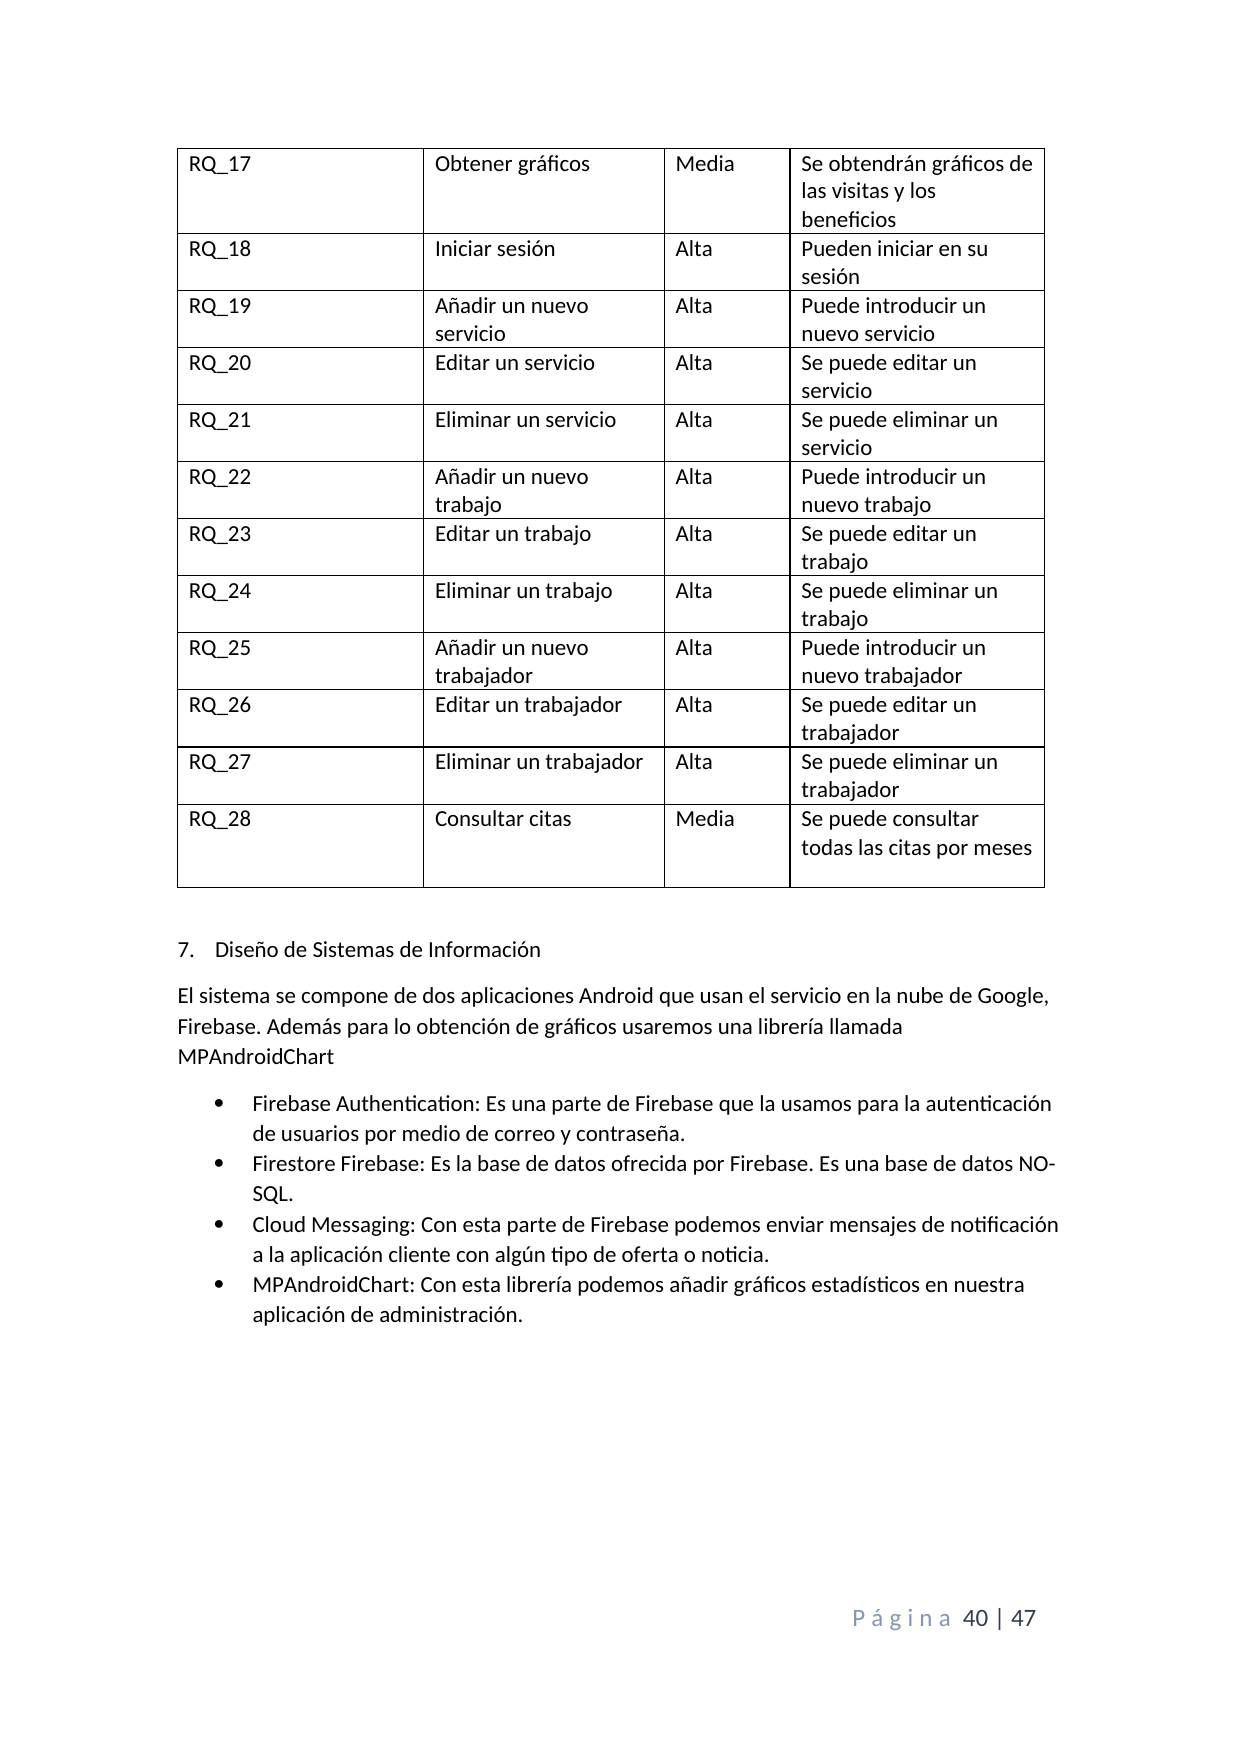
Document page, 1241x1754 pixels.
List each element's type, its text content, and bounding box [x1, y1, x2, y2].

table_cell RQ_25 [178, 633, 423, 689]
table_cell Se puede editar un trabajo [791, 519, 1044, 575]
table_cell Alta [665, 748, 789, 803]
table_cell Editar un servicio [424, 348, 664, 404]
table_cell Consultar citas [424, 805, 664, 887]
table_cell Puede introducir un nuevo trabajador [791, 633, 1044, 689]
table_cell Eliminar un trabajador [424, 748, 664, 803]
table_cell Se puede eliminar un servicio [791, 405, 1044, 461]
table_cell Eliminar un trabajo [424, 576, 664, 632]
table_cell Alta [665, 633, 789, 689]
table_cell Iniciar sesión [424, 234, 664, 290]
table_cell RQ_19 [178, 291, 423, 347]
table_cell RQ_28 [178, 805, 423, 887]
table_cell RQ_27 [178, 748, 423, 803]
table_cell Añadir un nuevo trabajo [424, 462, 664, 518]
table_header Media [665, 149, 789, 233]
table_cell RQ_23 [178, 519, 423, 575]
table_cell Alta [665, 234, 789, 290]
table_cell RQ_18 [178, 234, 423, 290]
table_cell Puede introducir un nuevo trabajo [791, 462, 1044, 518]
table_header Obtener gráficos [424, 149, 664, 233]
table_cell RQ_20 [178, 348, 423, 404]
table_cell Se puede editar un servicio [791, 348, 1044, 404]
table_cell RQ_26 [178, 690, 423, 746]
table_cell Media [665, 805, 789, 887]
table_cell Alta [665, 690, 789, 746]
list Cloud Messaging: Con esta parte de Firebase podemos enviar mensajes de notificación a la aplicación cliente con algún tipo de oferta o noticia. [215, 1210, 1063, 1268]
table_header RQ_17 [178, 149, 423, 233]
table_cell Se puede consultar todas las citas por meses [791, 805, 1044, 887]
table_cell Alta [665, 348, 789, 404]
table_cell Puede introducir un nuevo servicio [791, 291, 1044, 347]
list Diseño de Sistemas de Información [177, 935, 1063, 963]
table_cell Añadir un nuevo trabajador [424, 633, 664, 689]
table_header Se obtendrán gráficos de las visitas y los beneficios [791, 149, 1044, 233]
text El sistema se compone de dos aplicaciones Android que usan el servicio en la nube de Google, Firebase. Además para lo obtención de gráficos usaremos una librería llamada MPAndroidChart [177, 982, 1063, 1070]
table_cell Alta [665, 405, 789, 461]
list Firebase Authentication: Es una parte de Firebase que la usamos para la autenticación de usuarios por medio de correo y contraseña. [215, 1089, 1063, 1147]
table_cell Alta [665, 291, 789, 347]
table_cell Alta [665, 519, 789, 575]
table_cell Se puede eliminar un trabajo [791, 576, 1044, 632]
table_cell Eliminar un servicio [424, 405, 664, 461]
table_cell Se puede eliminar un trabajador [791, 748, 1044, 803]
list MPAndroidChart: Con esta librería podemos añadir gráficos estadísticos en nuestra aplicación de administración. [215, 1270, 1063, 1328]
table_cell Se puede editar un trabajador [791, 690, 1044, 746]
table_cell Añadir un nuevo servicio [424, 291, 664, 347]
table_cell RQ_21 [178, 405, 423, 461]
table_cell RQ_24 [178, 576, 423, 632]
table_cell Pueden iniciar en su sesión [791, 234, 1044, 290]
table_cell Alta [665, 576, 789, 632]
table_cell Alta [665, 462, 789, 518]
list Firestore Firebase: Es la base de datos ofrecida por Firebase. Es una base de datos NO-SQL. [215, 1149, 1063, 1208]
table_cell Editar un trabajador [424, 690, 664, 746]
table_cell RQ_22 [178, 462, 423, 518]
table_cell Editar un trabajo [424, 519, 664, 575]
